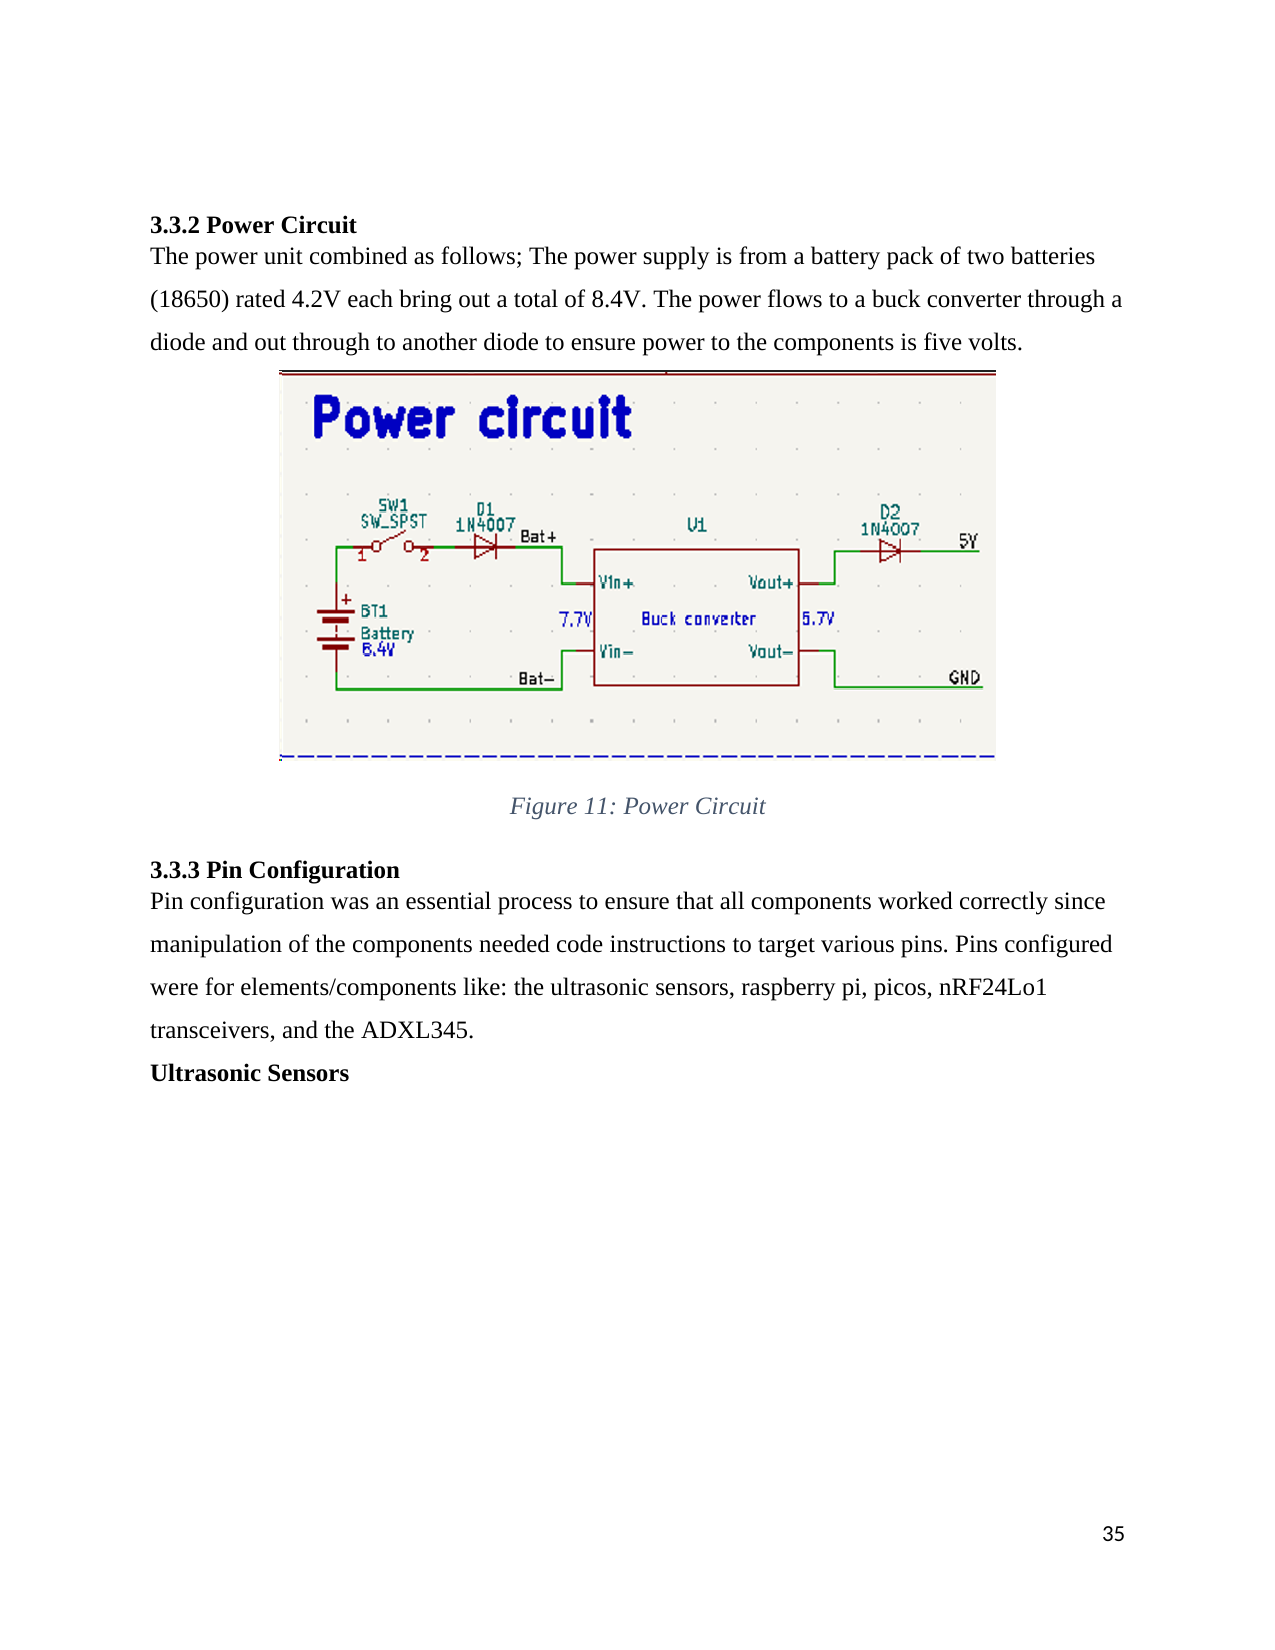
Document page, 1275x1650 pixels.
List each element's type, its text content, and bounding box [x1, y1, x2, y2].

text The power unit combined as follows; The power supply is from a battery pack of two batteries (18650) rated 4.2V each bring out a total of 8.4V. The power flows to a buck converter through a diode and out through to another diode to ensure power to the components is five volts. [150, 241, 1125, 356]
text Ultrasonic Sensors [150, 1058, 1125, 1087]
picture [279, 370, 996, 761]
subtitle 3.3.2 Power Circuit [150, 210, 1125, 238]
text Figure 11: Power Circuit [150, 791, 1125, 819]
subtitle 3.3.3 Pin Configuration [150, 855, 1125, 883]
text Pin configuration was an essential process to ensure that all components worked correctly since manipulation of the components needed code instructions to target various pins. Pins configured were for elements/components like: the ultrasonic sensors, raspberry pi, picos, nRF24Lo1 transceivers, and the ADXL345. [150, 886, 1125, 1044]
